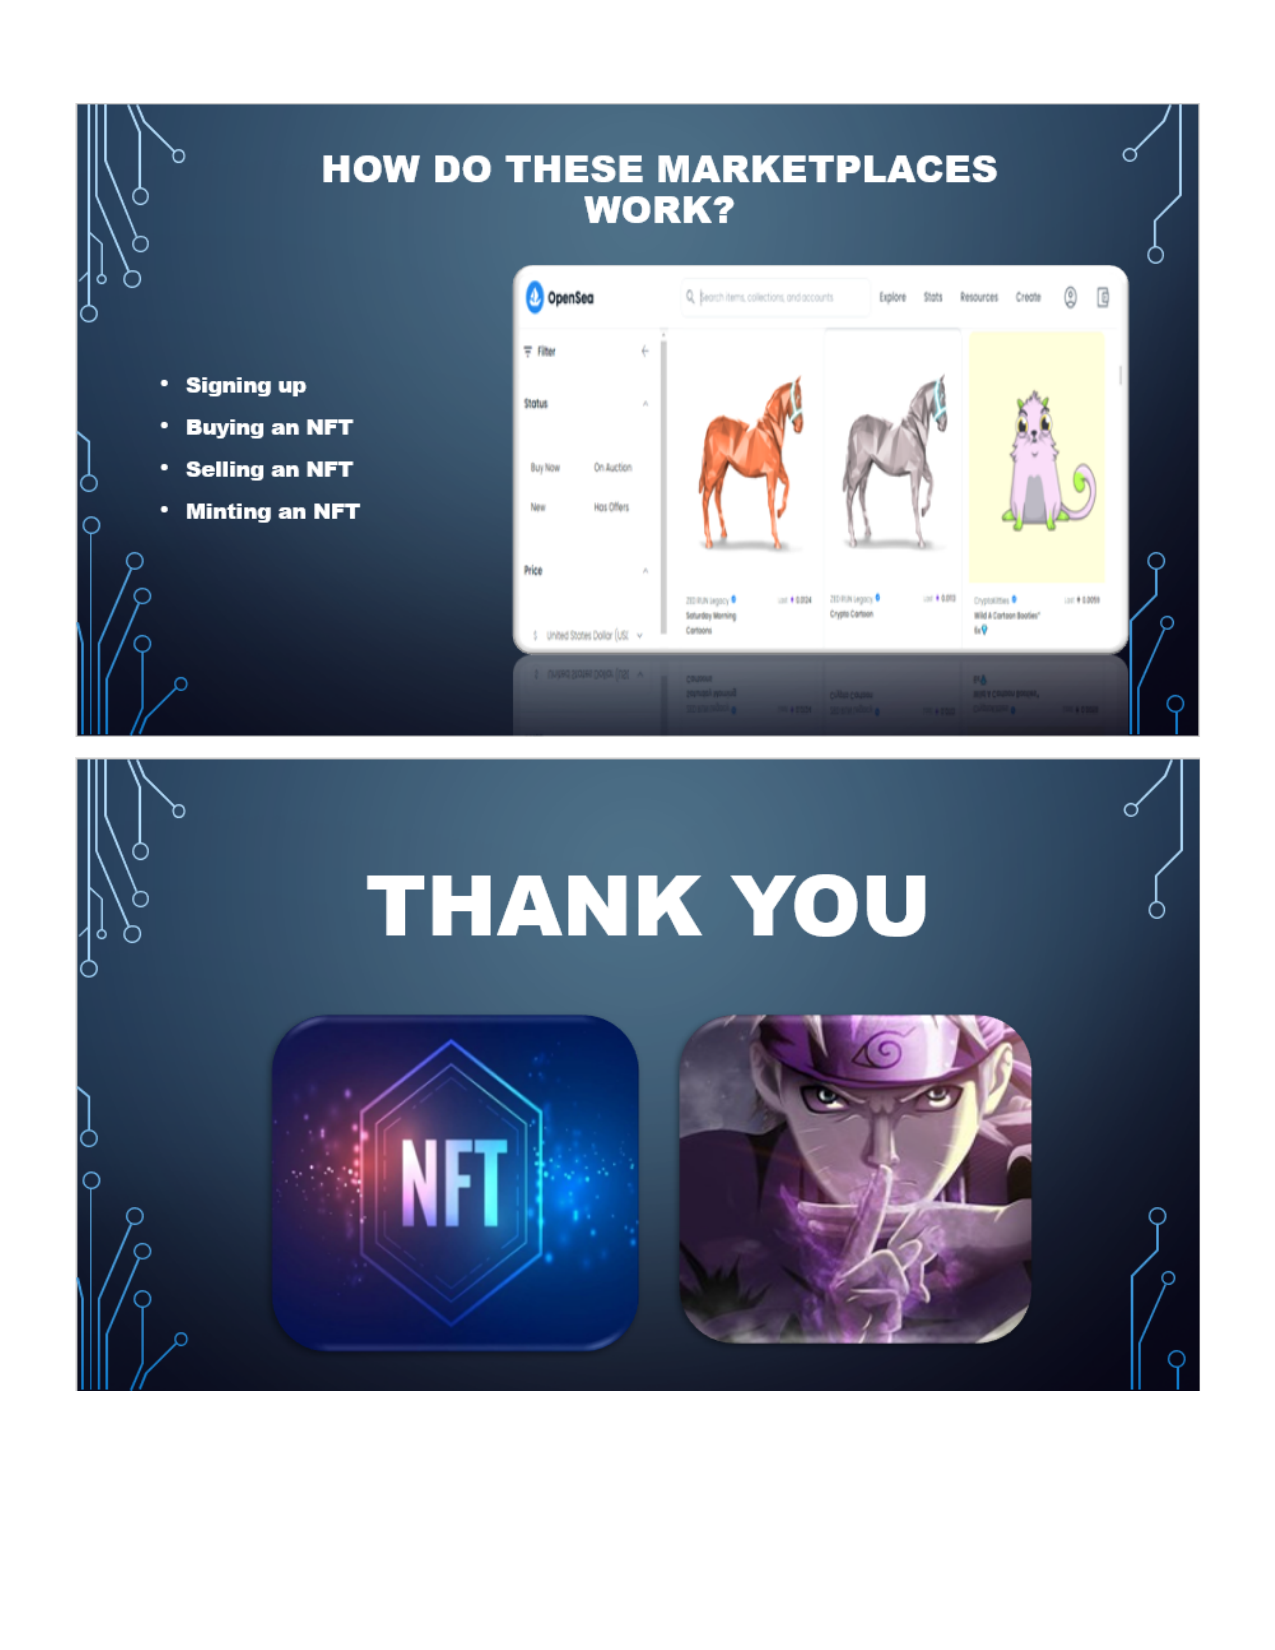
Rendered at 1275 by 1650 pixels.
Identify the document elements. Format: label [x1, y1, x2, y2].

picture [75, 103, 1200, 737]
picture [75, 757, 1200, 1391]
